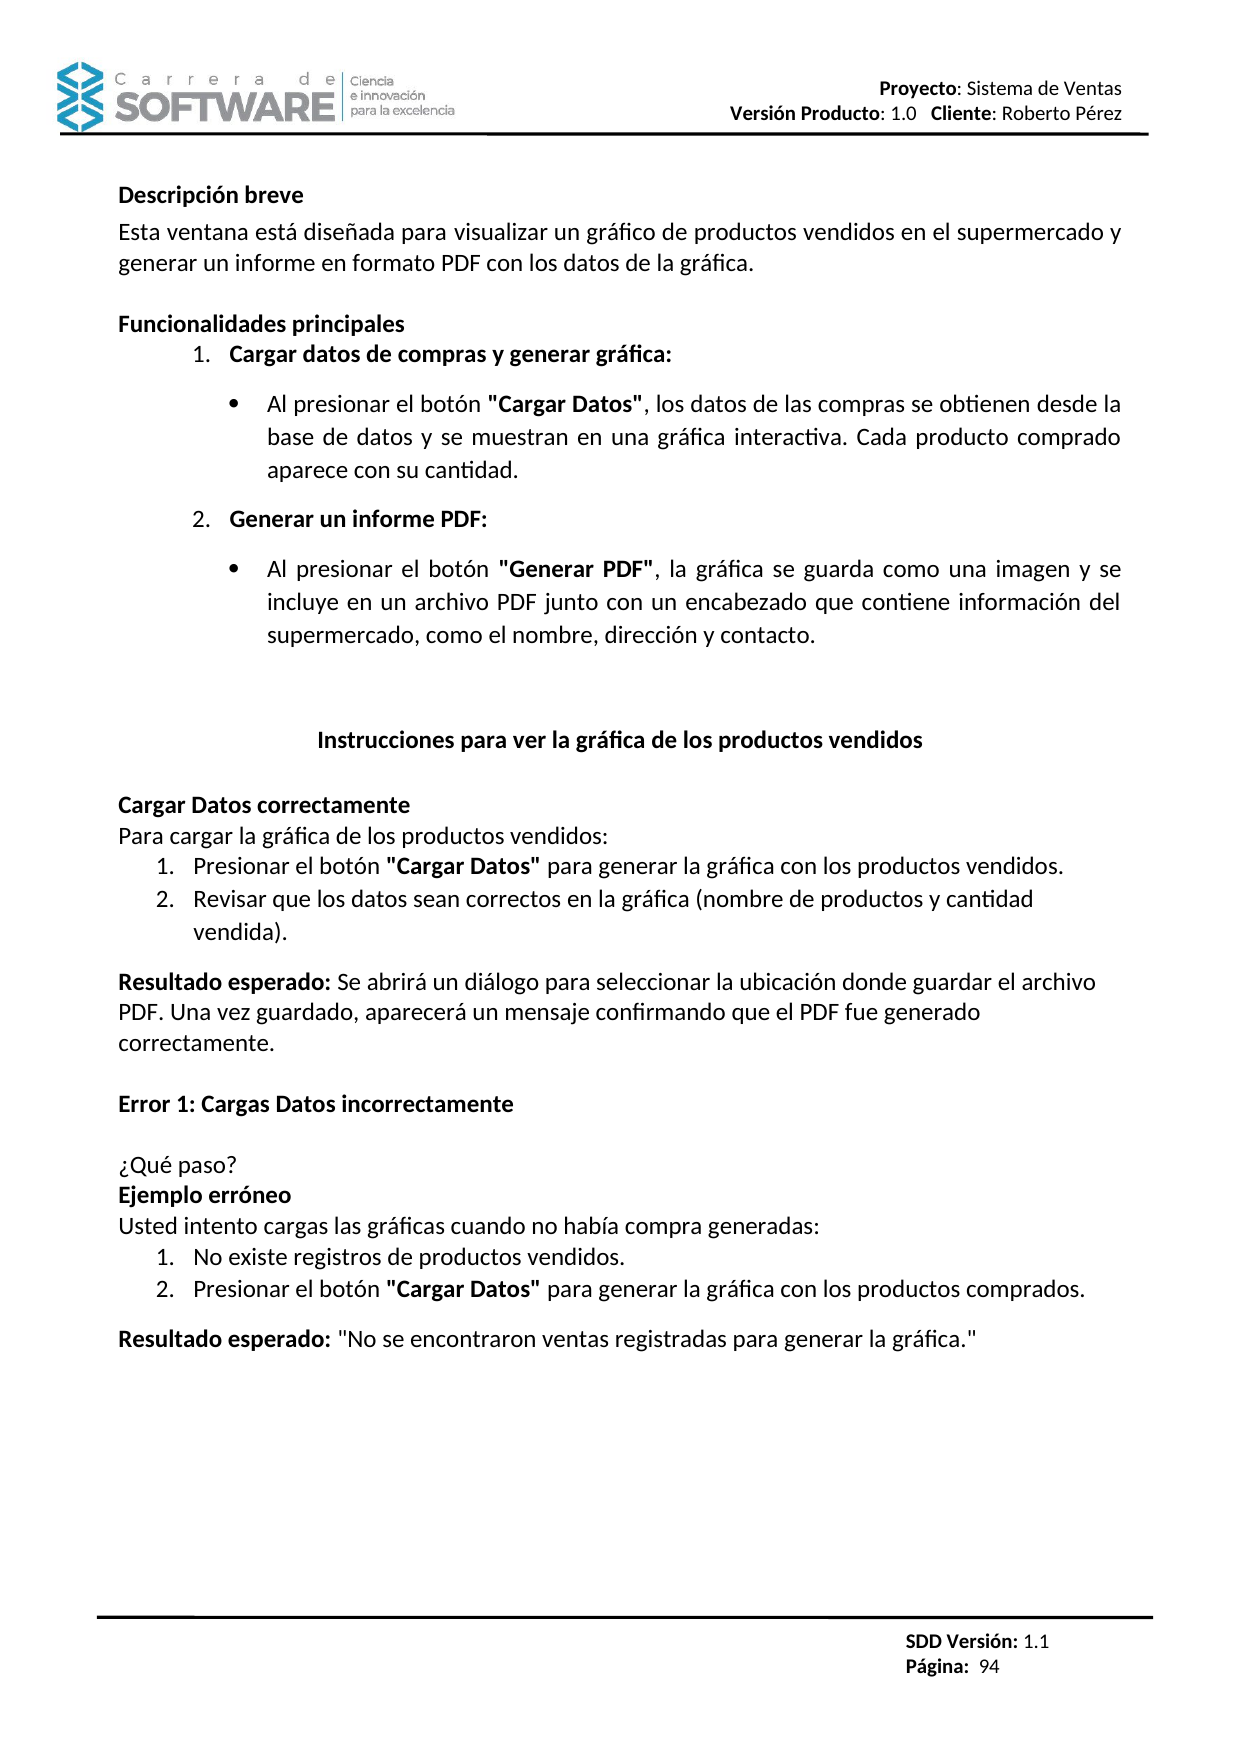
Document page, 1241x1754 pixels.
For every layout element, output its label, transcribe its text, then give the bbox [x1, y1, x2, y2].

subtitle Descripción breve [118, 179, 1122, 210]
text Resultado esperado: "No se encontraron ventas registradas para generar la gráfica." [118, 1323, 1122, 1354]
subtitle Instrucciones para ver la gráfica de los productos vendidos [118, 724, 1122, 754]
picture [46, 46, 461, 154]
list Generar un informe PDF: [192, 503, 1122, 534]
list Presionar el botón "Cargar Datos" para generar la gráfica con los productos comprados. [156, 1273, 1122, 1304]
list No existe registros de productos vendidos. [156, 1241, 1122, 1271]
text Cargar Datos correctamente [118, 789, 1122, 820]
list Al presionar el botón "Cargar Datos", los datos de las compras se obtienen desde la base de datos y se muestran en una gráfica interactiva. Cada producto comprado aparece con su cantidad. [229, 388, 1122, 484]
list Al presionar el botón "Generar PDF", la gráfica se guarda como una imagen y se incluye en un archivo PDF junto con un encabezado que contiene información del supermercado, como el nombre, dirección y contacto. [229, 553, 1122, 649]
text Esta ventana está diseñada para visualizar un gráfico de productos vendidos en el supermercado y generar un informe en formato PDF con los datos de la gráfica. [118, 216, 1122, 277]
list Cargar datos de compras y generar gráfica: [192, 338, 1122, 369]
text Error 1: Cargas Datos incorrectamente [118, 1088, 1122, 1118]
text Ejemplo erróneo [118, 1179, 1122, 1210]
text Funcionalidades principales [118, 308, 1122, 338]
text Usted intento cargas las gráficas cuando no había compra generadas: [118, 1210, 1122, 1241]
list Revisar que los datos sean correctos en la gráfica (nombre de productos y cantidad vendida). [156, 883, 1122, 947]
text Resultado esperado: Se abrirá un diálogo para seleccionar la ubicación donde guardar el archivo PDF. Una vez guardado, aparecerá un mensaje confirmando que el PDF fue generado correctamente. [118, 966, 1122, 1057]
text ¿Qué paso? [118, 1149, 1122, 1179]
text Para cargar la gráfica de los productos vendidos: [118, 820, 1122, 851]
list Presionar el botón "Cargar Datos" para generar la gráfica con los productos vendidos. [156, 851, 1122, 881]
